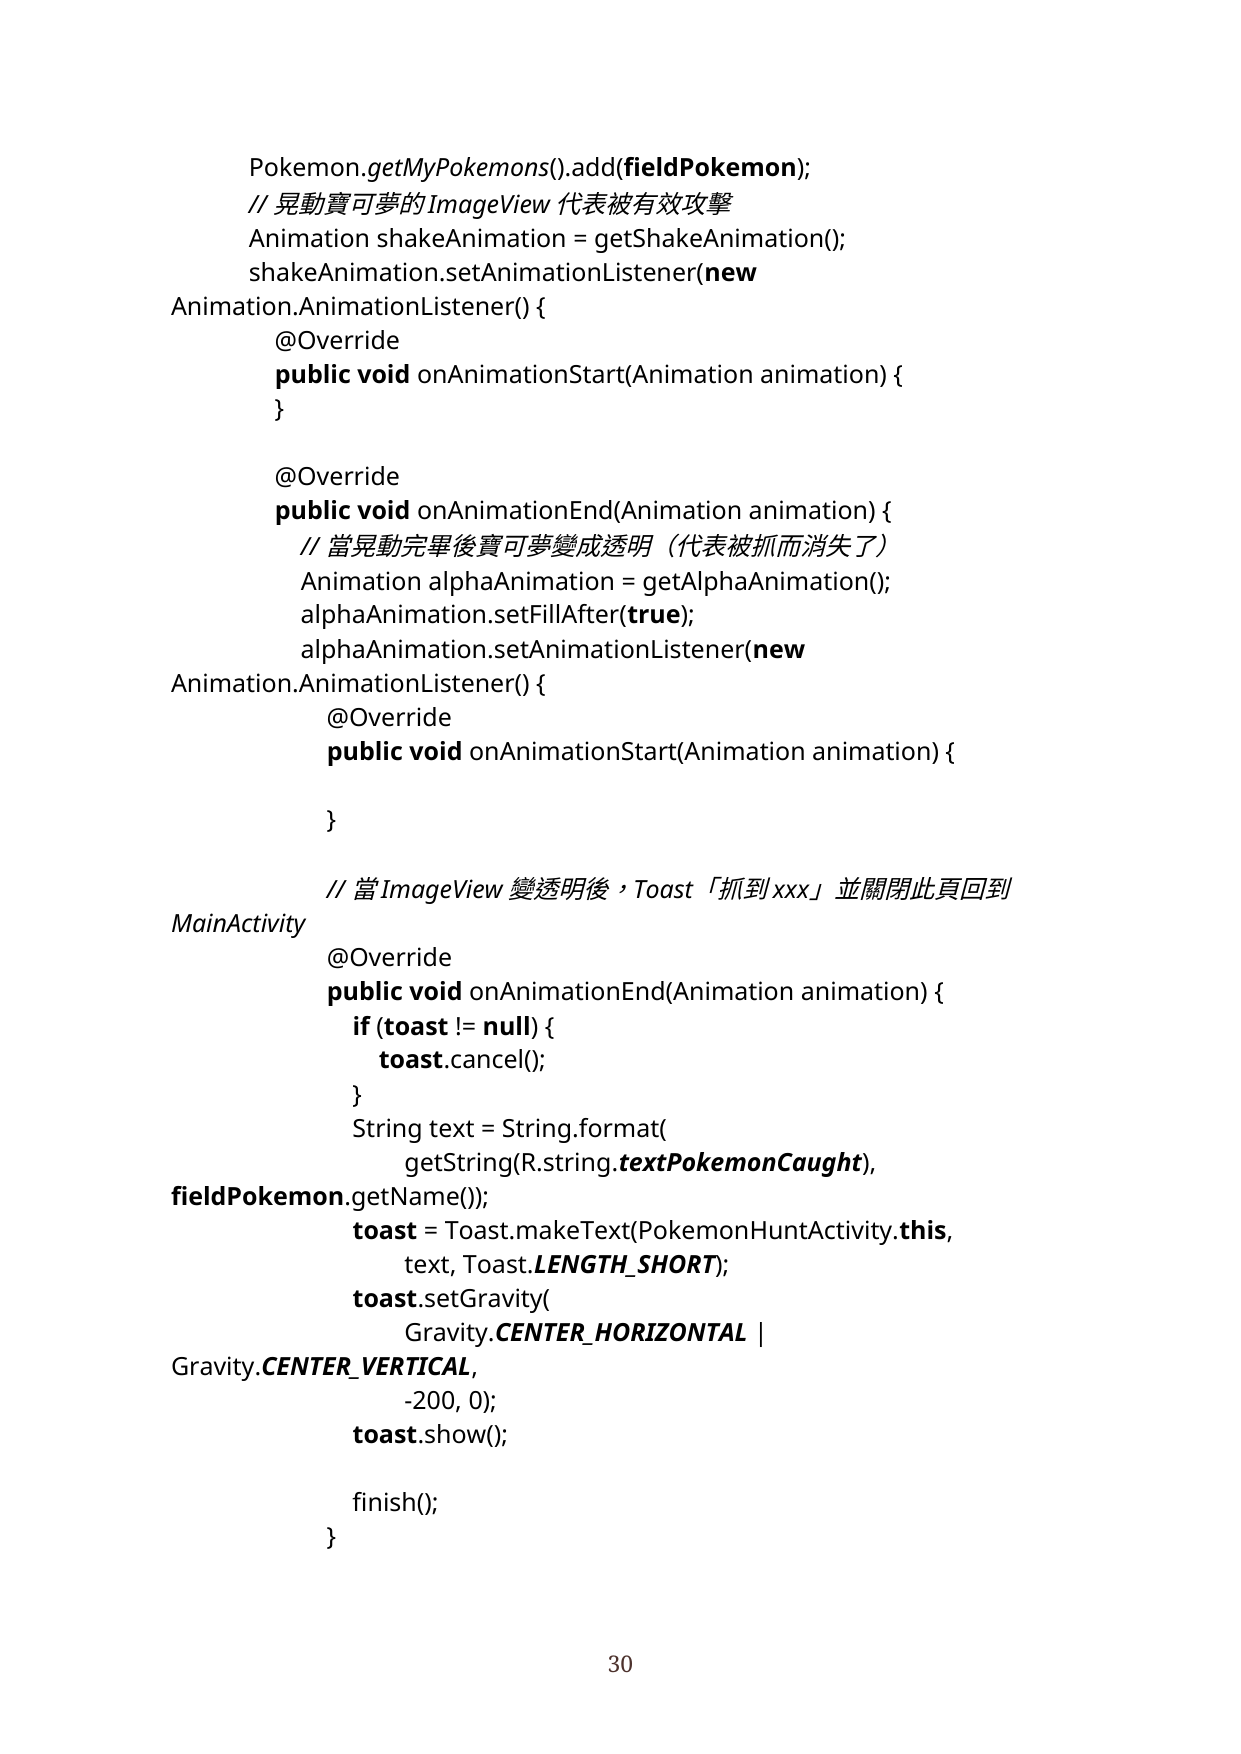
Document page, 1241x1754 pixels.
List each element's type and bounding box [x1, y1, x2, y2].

text [171, 150, 1069, 1587]
